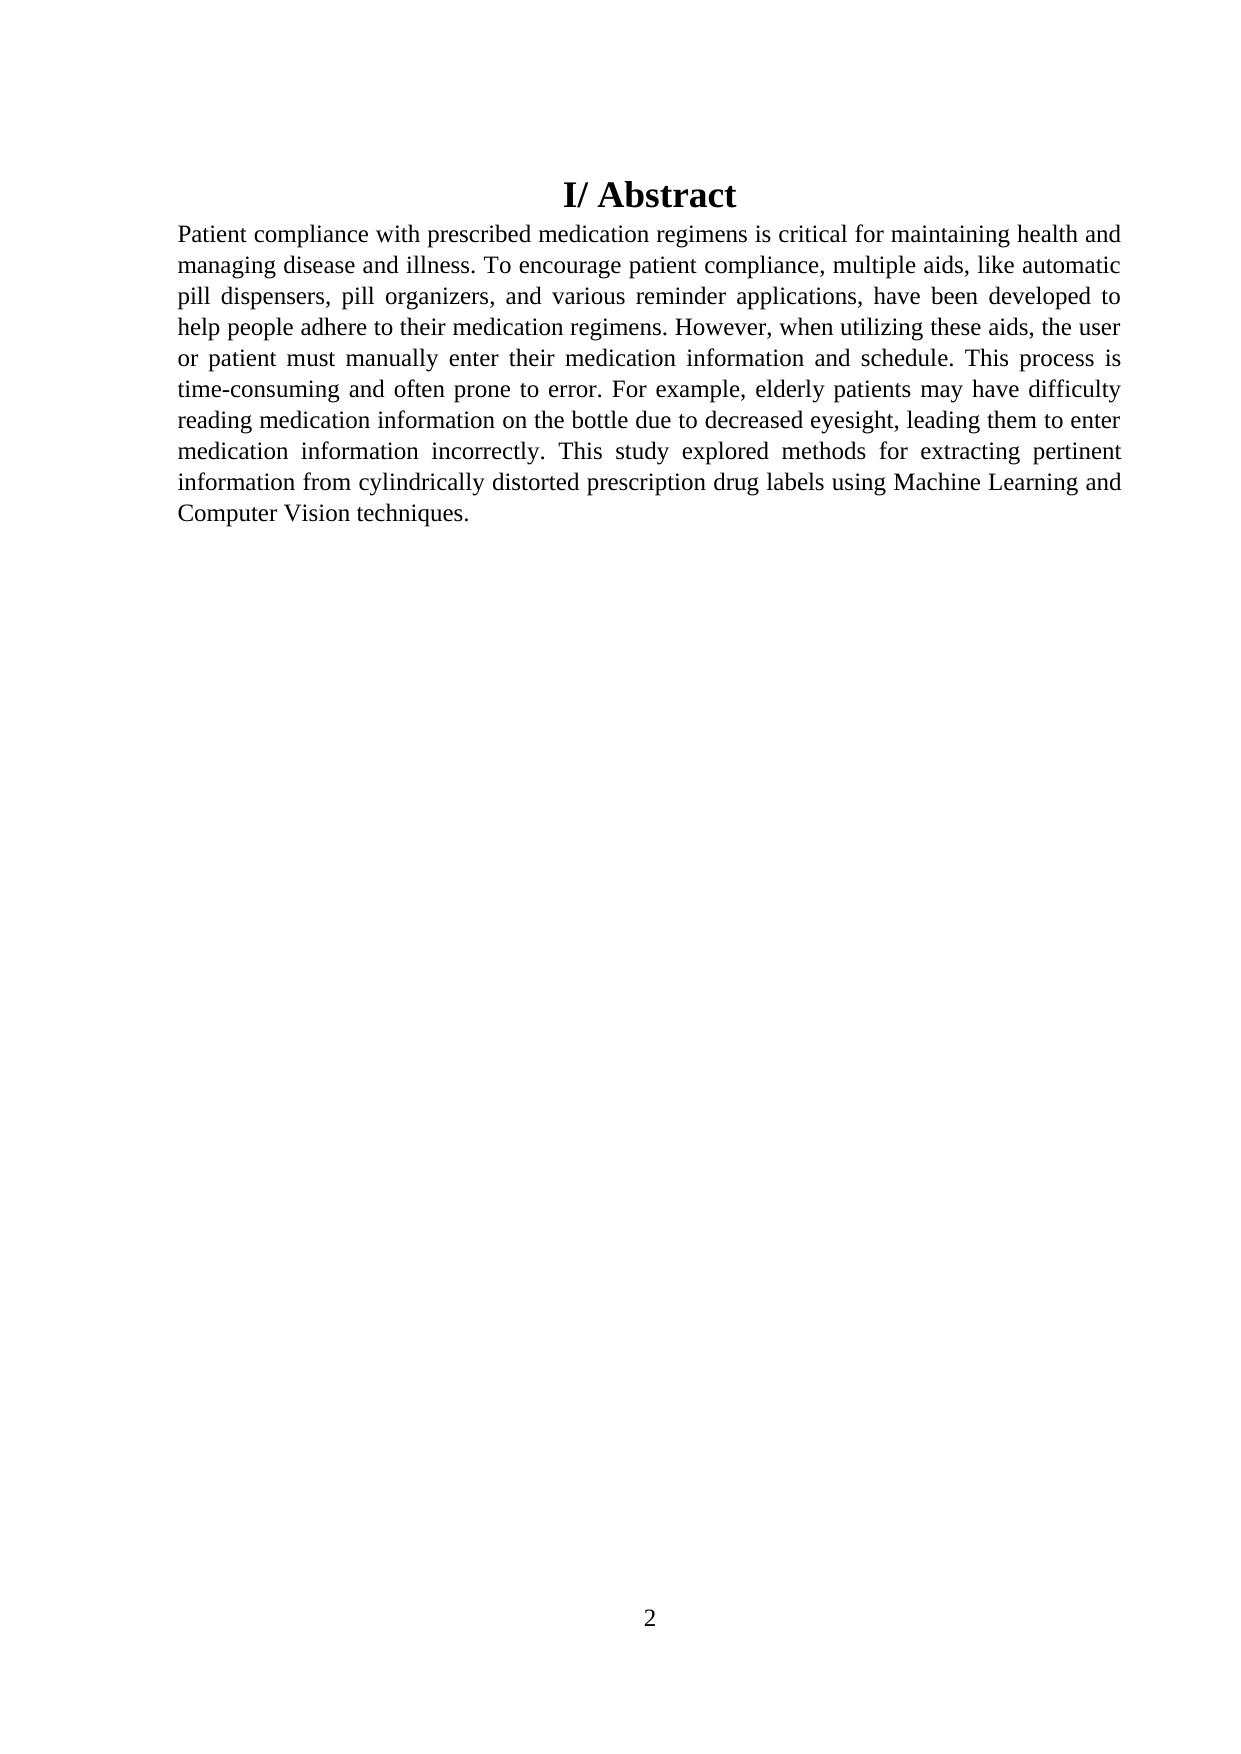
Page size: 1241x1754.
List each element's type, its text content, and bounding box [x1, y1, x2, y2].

text Patient compliance with prescribed medication regimens is critical for maintaining health and managing disease and illness. To encourage patient compliance, multiple aids, like automatic pill dispensers, pill organizers, and various reminder applications, have been developed to help people adhere to their medication regimens. However, when utilizing these aids, the user or patient must manually enter their medication information and schedule. This process is time-consuming and often prone to error. For example, elderly patients may have difficulty reading medication information on the bottle due to decreased eyesight, leading them to enter medication information incorrectly. This study explored methods for extracting pertinent information from cylindrically distorted prescription drug labels using Machine Learning and Computer Vision techniques. [177, 219, 1122, 527]
subtitle I/ Abstract [177, 173, 1122, 216]
